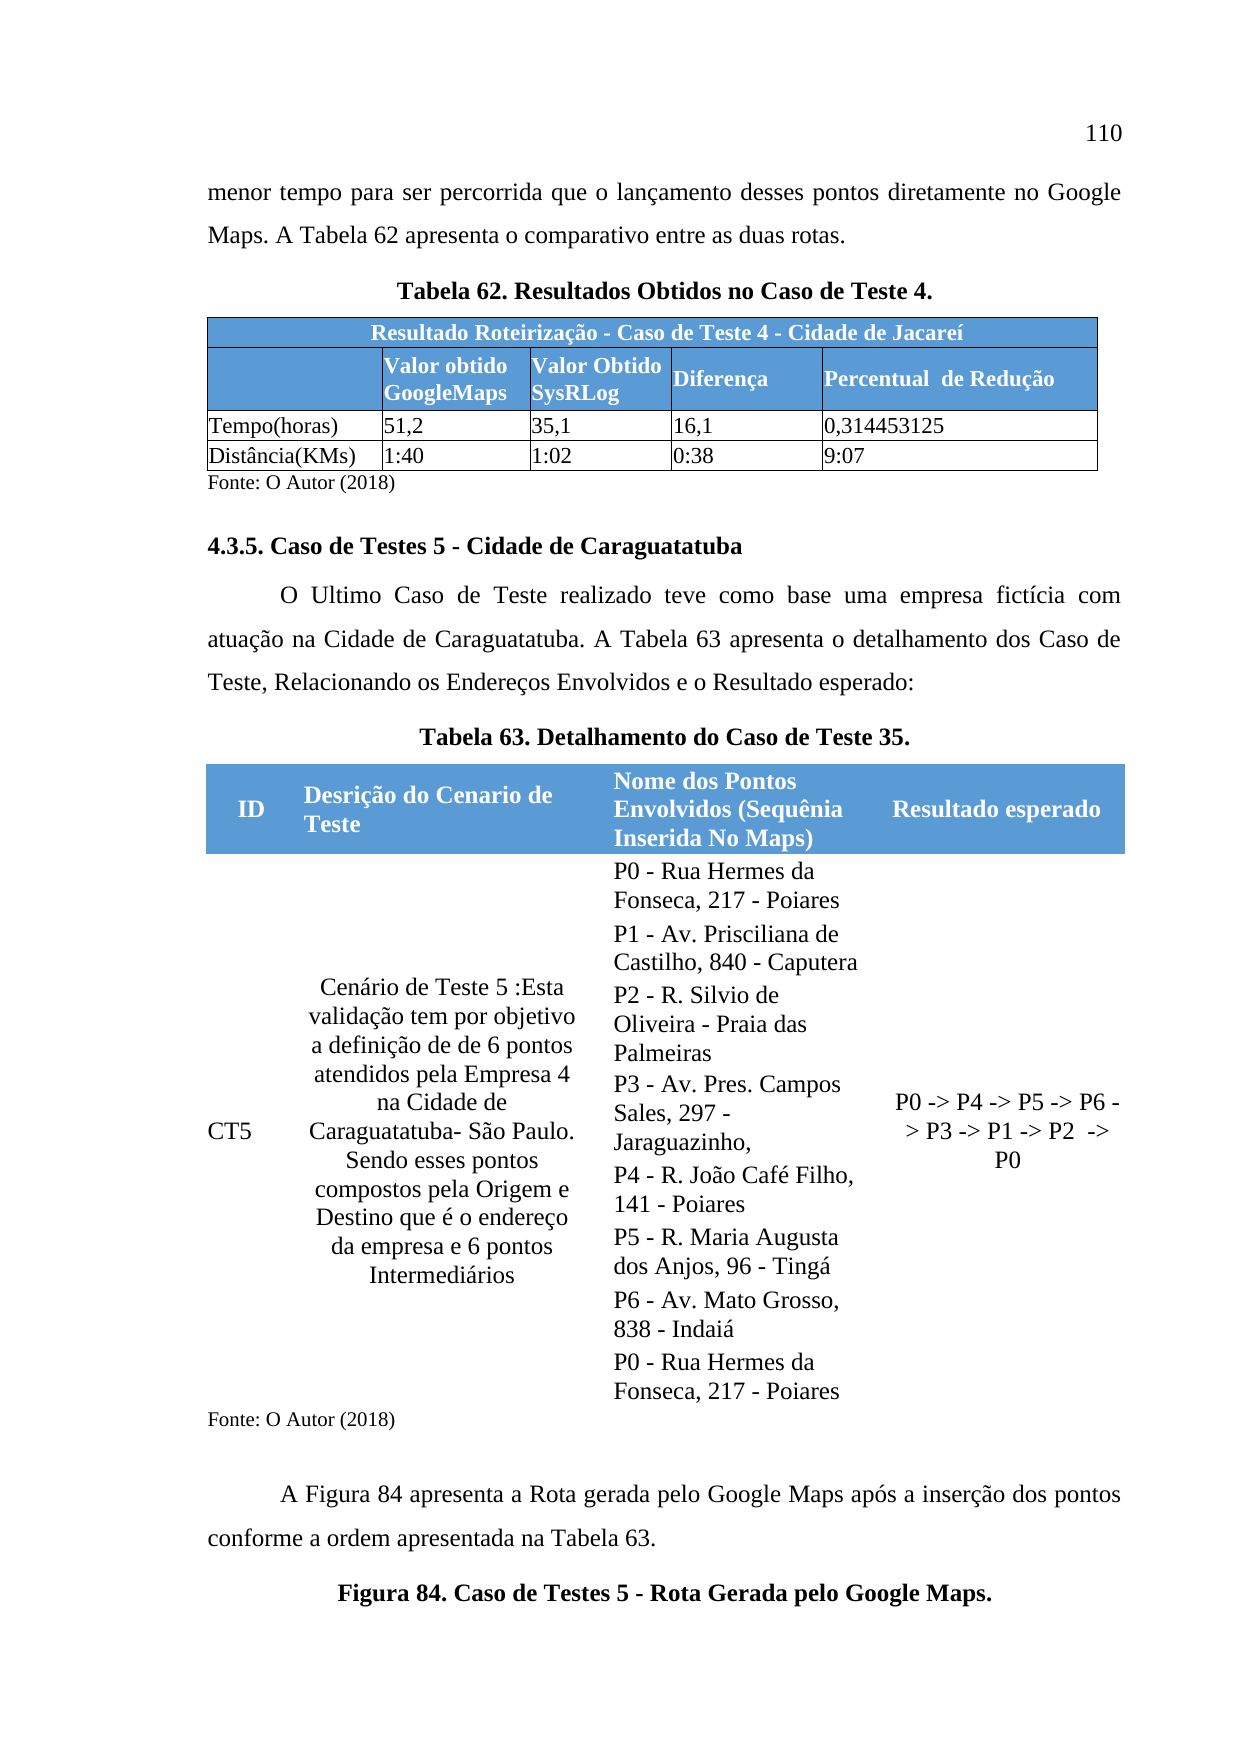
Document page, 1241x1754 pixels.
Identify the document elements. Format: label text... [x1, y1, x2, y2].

table_header Resultado esperado [860, 765, 1124, 854]
table_cell P6 - Av. Mato Grosso, 838 - Indaiá [582, 1283, 860, 1345]
table_cell P0 - Rua Hermes da Fonseca, 217 - Poiares [582, 854, 860, 916]
table_cell 0,314453125 [823, 411, 1097, 440]
table_cell CT5 [206, 854, 272, 1407]
table_cell 9:07 [823, 441, 1097, 470]
table_cell 1:02 [531, 441, 671, 470]
table_cell Diferença [672, 348, 822, 410]
table_header Resultado Roteirização - Caso de Teste 4 - Cidade de Jacareí [208, 318, 1097, 347]
table_cell Valor obtido GoogleMaps [383, 348, 530, 410]
table_cell P0 -> P4 -> P5 -> P6 -> P3 -> P1 -> P2 -> P0 [860, 854, 1124, 1407]
text Tabela 63. Detalhamento do Caso de Teste 35. [207, 722, 1122, 751]
table_cell Percentual de Redução [823, 348, 1097, 410]
text O Ultimo Caso de Teste realizado teve como base uma empresa fictícia com atuação na Cidade de Caraguatatuba. A Tabela 63 apresenta o detalhamento dos Caso de Teste, Relacionando os Endereços Envolvidos e o Resultado esperado: [207, 581, 1122, 696]
table_cell 51,2 [383, 411, 530, 440]
table_cell 1:40 [383, 441, 530, 470]
table_cell P2 - R. Silvio de Oliveira - Praia das Palmeiras [582, 979, 860, 1068]
table_cell Tempo(horas) [208, 411, 382, 440]
table_header Desrição do Cenario de Teste [272, 765, 582, 854]
table_cell Valor Obtido SysRLog [531, 348, 671, 410]
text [207, 177, 1122, 249]
table_cell 0:38 [672, 441, 822, 470]
table_cell P4 - R. João Café Filho, 141 - Poiares [582, 1158, 860, 1220]
table_cell P5 - R. Maria Augusta dos Anjos, 96 - Tingá [582, 1220, 860, 1282]
text Fonte: O Autor (2018) [207, 1407, 1122, 1431]
table_cell P3 - Av. Pres. Campos Sales, 297 - Jaraguazinho, [582, 1068, 860, 1157]
table_cell P0 - Rua Hermes da Fonseca, 217 - Poiares [582, 1345, 860, 1407]
table_cell Cenário de Teste 5 :Esta validação tem por objetivo a definição de de 6 pontos atendidos pela Empresa 4 na Cidade de Caraguatatuba- São Paulo. Sendo esses pontos compostos pela Origem e Destino que é o endereço da empresa e 6 pontos Intermediários [272, 854, 582, 1407]
text A Figura 84 apresenta a Rota gerada pelo Google Maps após a inserção dos pontos conforme a ordem apresentada na Tabela 63. [207, 1479, 1122, 1551]
table_cell P1 - Av. Prisciliana de Castilho, 840 - Caputera [582, 916, 860, 979]
table_cell 16,1 [672, 411, 822, 440]
text Fonte: O Autor (2018) [207, 470, 1122, 494]
table_cell [208, 348, 382, 410]
table_cell 35,1 [531, 411, 671, 440]
text Tabela 62. Resultados Obtidos no Caso de Teste 4. [207, 276, 1122, 305]
table_header Nome dos Pontos Envolvidos (Sequênia Inserida No Maps) [582, 765, 860, 854]
table_header ID [207, 765, 272, 854]
text Figura 84. Caso de Testes 5 - Rota Gerada pelo Google Maps. [207, 1578, 1122, 1607]
subtitle Caso de Testes 5 - Cidade de Caraguatatuba [207, 531, 1122, 560]
table_cell Distância(KMs) [208, 441, 382, 470]
